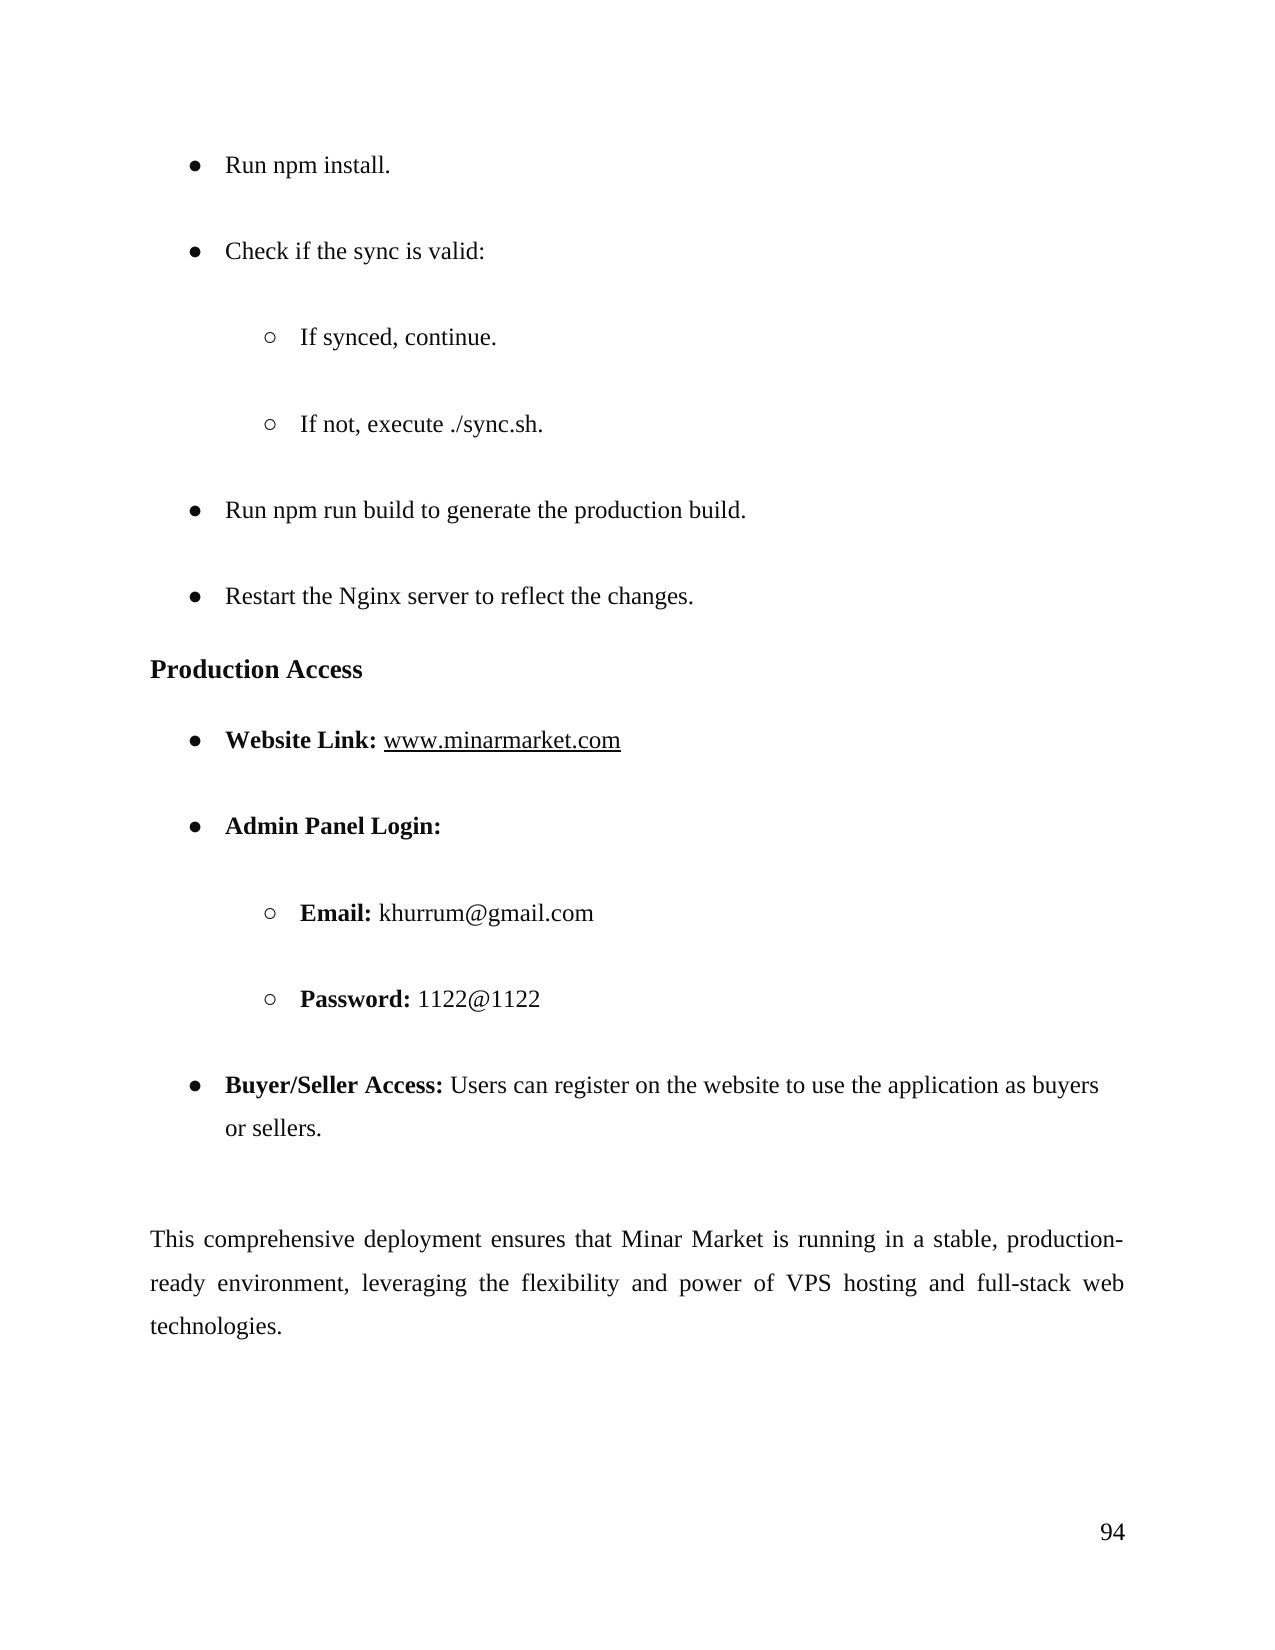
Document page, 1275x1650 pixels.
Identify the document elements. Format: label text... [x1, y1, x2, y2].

list Password: 1122@1122 [262, 984, 1125, 1056]
list Buyer/Seller Access: Users can register on the website to use the application as buyers or sellers. [187, 1070, 1125, 1185]
list Website Link: www.minarmarket.com [187, 725, 1125, 797]
list Restart the Nginx server to reflect the changes. [187, 581, 1125, 610]
list Admin Panel Login: [187, 811, 1125, 883]
list Run npm install. [187, 150, 1125, 222]
list If synced, continue. [262, 322, 1125, 394]
text This comprehensive deployment ensures that Minar Market is running in a stable, production-ready environment, leveraging the flexibility and power of VPS hosting and full-stack web technologies. [150, 1224, 1125, 1339]
list Run npm run build to generate the production build. [187, 495, 1125, 567]
list If not, execute ./sync.sh. [262, 409, 1125, 481]
list Check if the sync is valid: [187, 236, 1125, 308]
subtitle Production Access [150, 653, 1125, 685]
list Email: khurrum@gmail.com [262, 898, 1125, 969]
